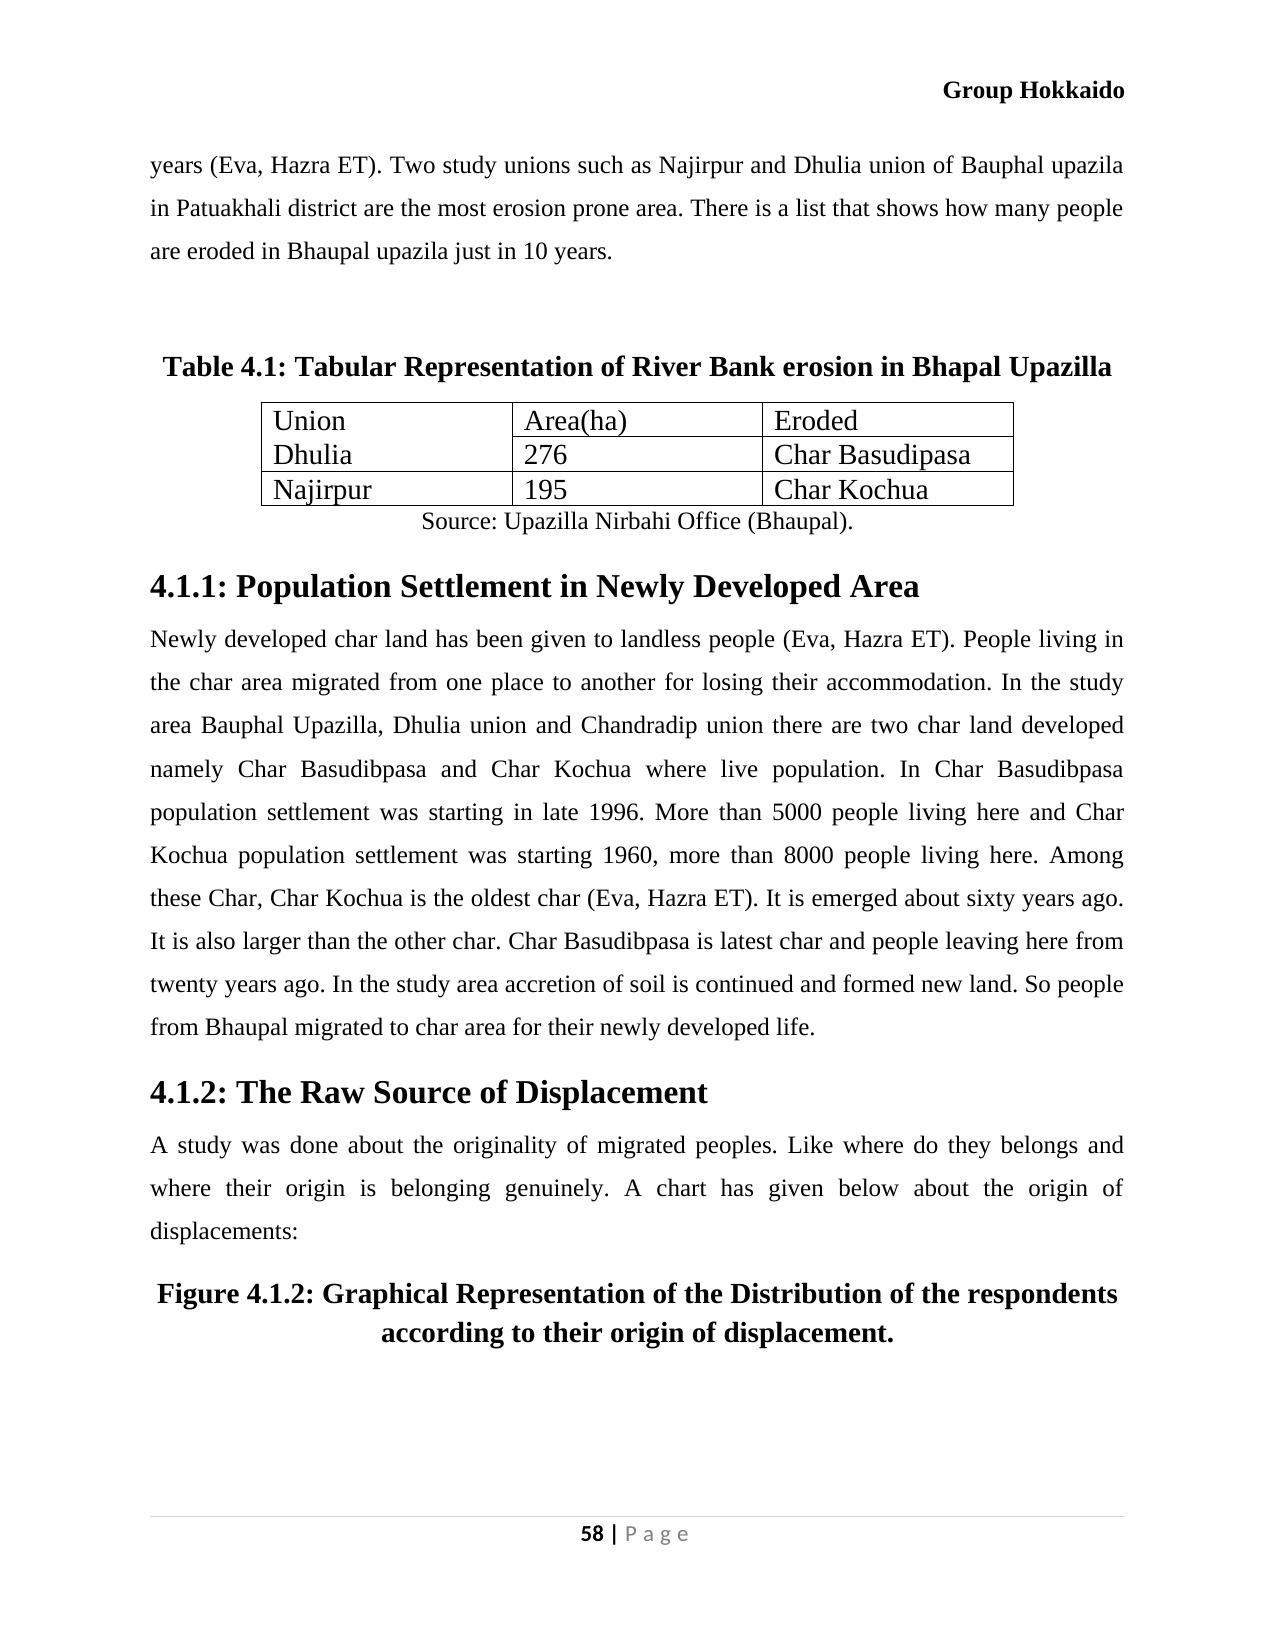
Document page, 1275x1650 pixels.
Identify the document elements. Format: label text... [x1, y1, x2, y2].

table_cell Najirpur [262, 472, 512, 505]
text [150, 150, 1125, 265]
text Figure 4.1.2: Graphical Representation of the Distribution of the respondents according to their origin of displacement. [150, 1276, 1125, 1348]
table_header Area(ha) [513, 403, 762, 436]
text Source: Upazilla Nirbahi Office (Bhaupal). [150, 506, 1125, 535]
text 4.1.1: Population Settlement in Newly Developed Area [150, 566, 1125, 604]
table_cell 276 [513, 437, 762, 471]
table_cell Char Kochua [763, 472, 1013, 505]
text 4.1.2: The Raw Source of Displacement [150, 1072, 1125, 1111]
text Table 4.1: Tabular Representation of River Bank erosion in Bhapal Upazilla [150, 349, 1125, 382]
text A study was done about the originality of migrated peoples. Like where do they belongs and where their origin is belonging genuinely. A chart has given below about the origin of displacements: [150, 1130, 1125, 1245]
text Newly developed char land has been given to landless people (Eva, Hazra ET). People living in the char area migrated from one place to another for losing their accommodation. In the study area Bauphal Upazilla, Dhulia union and Chandradip union there are two char land developed namely Char Basudibpasa and Char Kochua where live population. In Char Basudibpasa population settlement was starting in late 1996. More than 5000 people living here and Char Kochua population settlement was starting 1960, more than 8000 people living here. Among these Char, Char Kochua is the oldest char (Eva, Hazra ET). It is emerged about sixty years ago. It is also larger than the other char. Char Basudibpasa is latest char and people leaving here from twenty years ago. In the study area accretion of soil is continued and formed new land. So people from Bhaupal migrated to char area for their newly developed life. [150, 624, 1125, 1041]
table_cell Char Basudipasa [763, 437, 1013, 471]
table_cell Dhulia [262, 436, 512, 471]
table_header Eroded [763, 403, 1013, 436]
table_cell 195 [513, 472, 762, 505]
table_header Union [262, 403, 512, 436]
